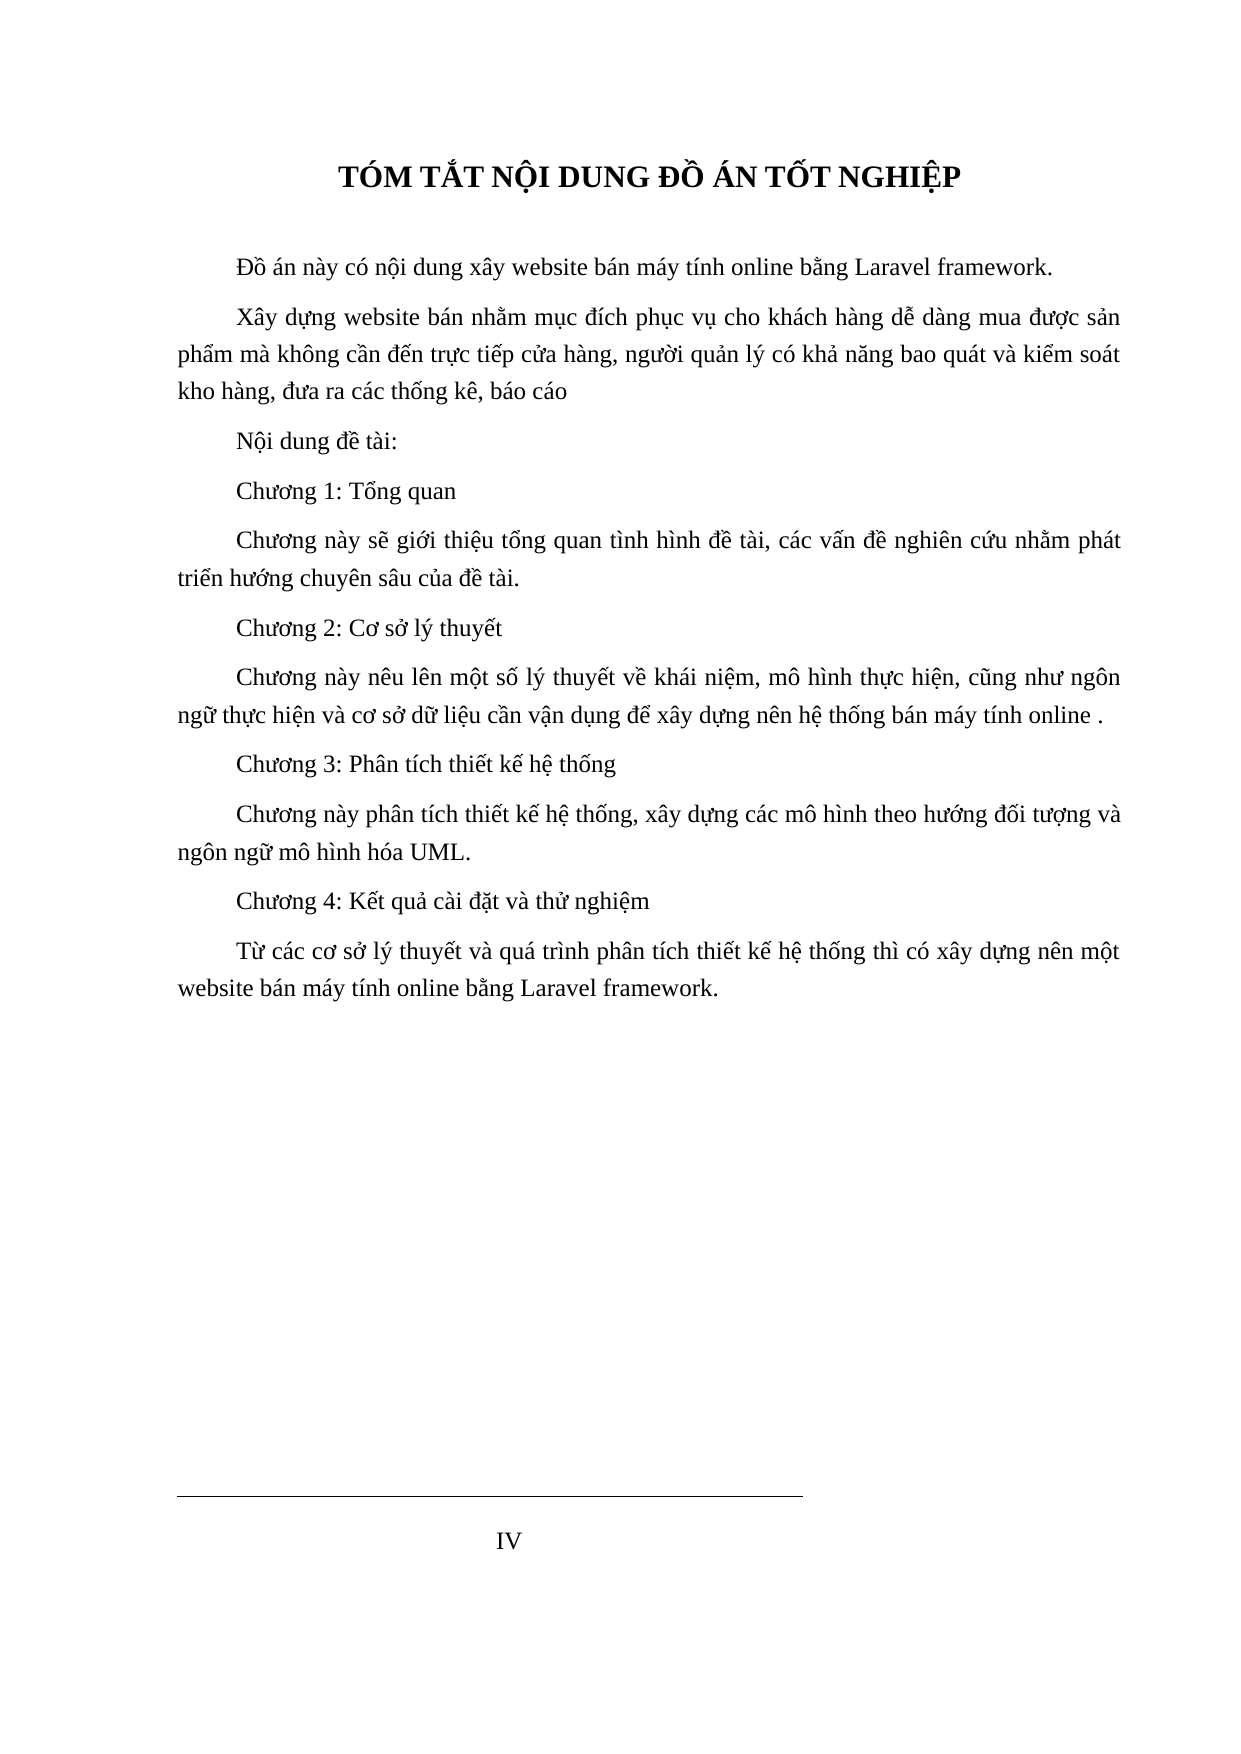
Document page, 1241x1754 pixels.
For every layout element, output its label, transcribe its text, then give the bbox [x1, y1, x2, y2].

text Đồ án này có nội dung xây website bán máy tính online bằng Laravel framework. [177, 252, 1122, 281]
text Chương 1: Tổng quan [177, 476, 1122, 504]
text Xây dựng website bán nhằm mục đích phục vụ cho khách hàng dễ dàng mua được sản phẩm mà không cần đến trực tiếp cửa hàng, người quản lý có khả năng bao quát và kiểm soát kho hàng, đưa ra các thống kê, báo cáo [177, 302, 1122, 405]
text Chương này nêu lên một số lý thuyết về khái niệm, mô hình thực hiện, cũng như ngôn ngữ thực hiện và cơ sở dữ liệu cần vận dụng để xây dựng nên hệ thống bán máy tính online . [177, 662, 1122, 728]
text Chương 3: Phân tích thiết kế hệ thống [177, 749, 1122, 778]
text Từ các cơ sở lý thuyết và quá trình phân tích thiết kế hệ thống thì có xây dựng nên một website bán máy tính online bằng Laravel framework. [177, 936, 1122, 1002]
text Chương này phân tích thiết kế hệ thống, xây dựng các mô hình theo hướng đối tượng và ngôn ngữ mô hình hóa UML. [177, 799, 1122, 865]
text Chương này sẽ giới thiệu tổng quan tình hình đề tài, các vấn đề nghiên cứu nhằm phát triển hướng chuyên sâu của đề tài. [177, 526, 1122, 592]
subtitle TÓM TẮT NỘI DUNG ĐỒ ÁN TỐT NGHIỆP [177, 159, 1122, 194]
text Chương 4: Kết quả cài đặt và thử nghiệm [177, 886, 1122, 915]
text Chương 2: Cơ sở lý thuyết [177, 613, 1122, 641]
text Nội dung đề tài: [177, 426, 1122, 455]
